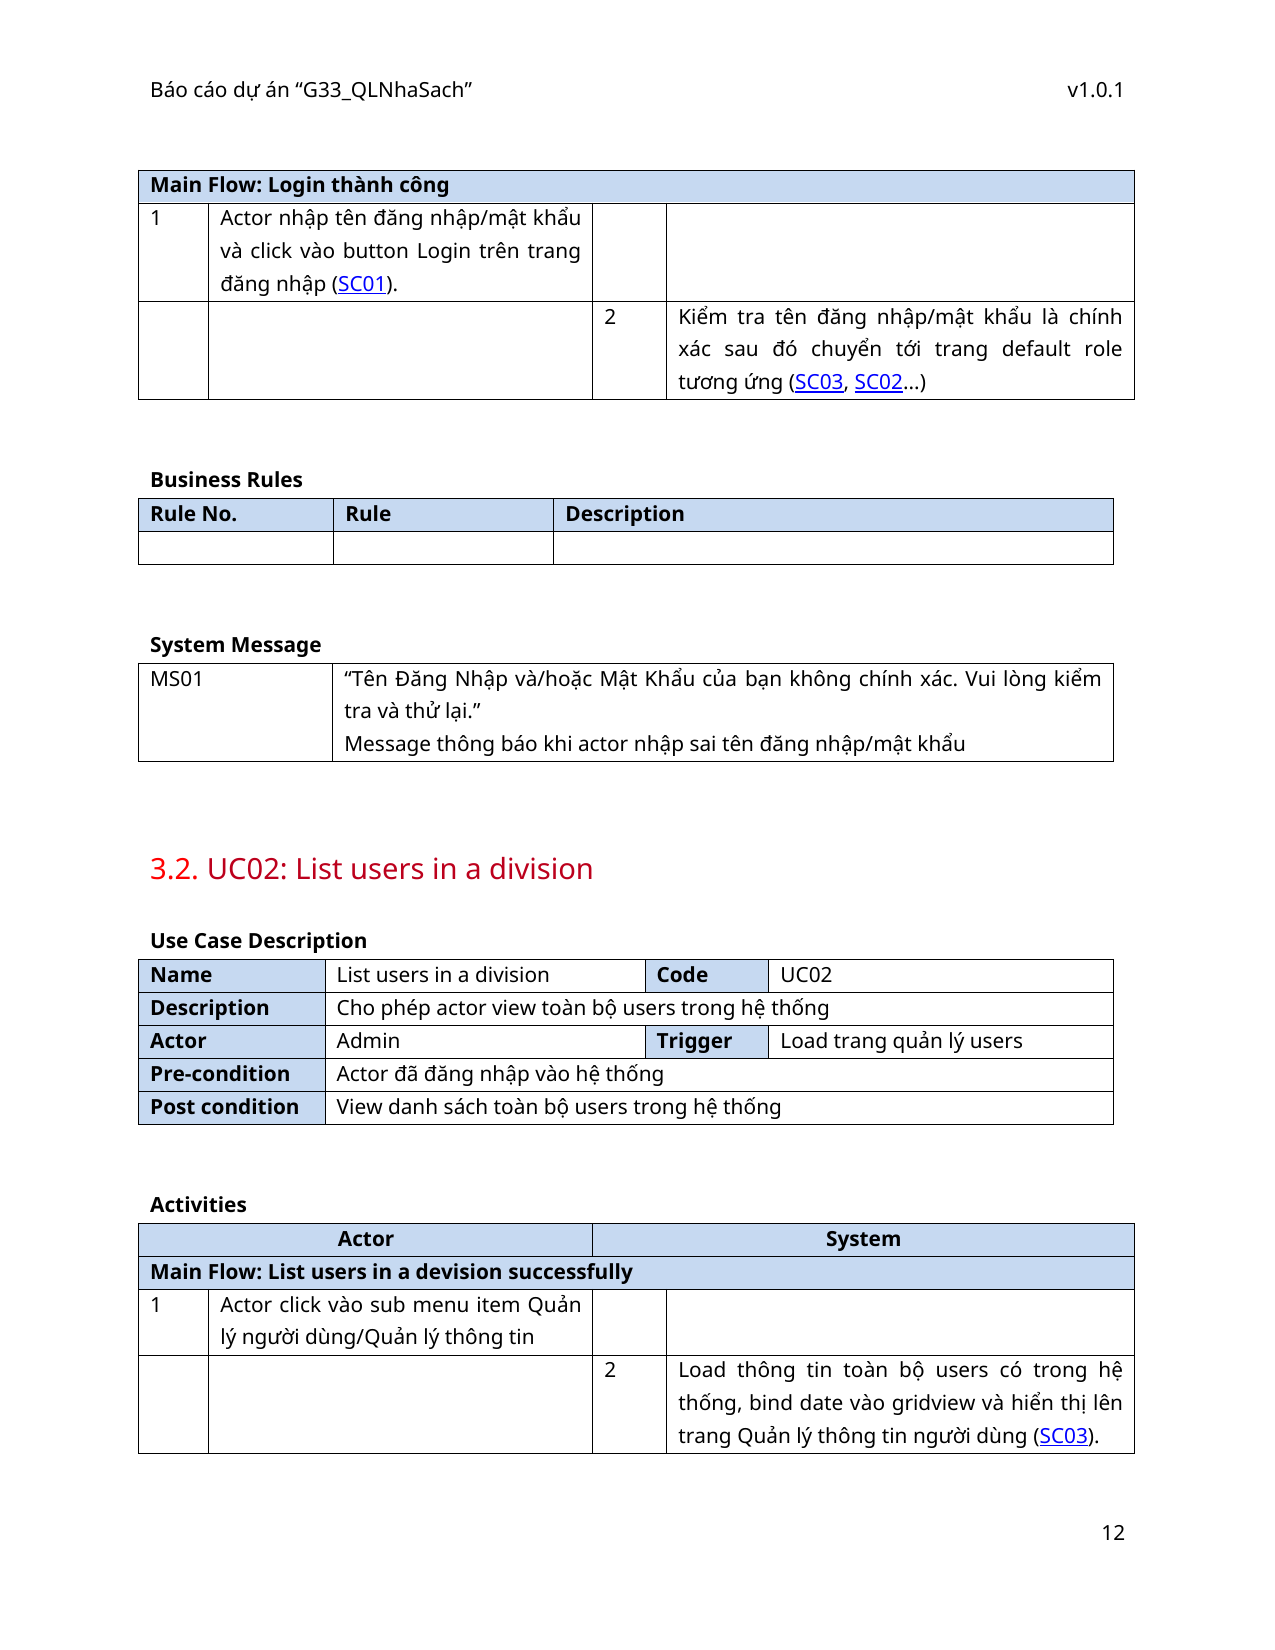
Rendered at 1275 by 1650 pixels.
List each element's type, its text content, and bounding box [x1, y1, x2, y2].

table_cell Pre-condition [139, 1059, 325, 1091]
table_header UC02 [769, 960, 1113, 992]
table_cell Trigger [646, 1026, 768, 1058]
table_cell Actor nhập tên đăng nhập/mật khẩu và click vào button Login trên trang đăng nhập (SC01). [209, 204, 592, 301]
table_cell 1 [139, 1290, 208, 1354]
table_header Rule [334, 499, 553, 531]
table_cell Cho phép actor view toàn bộ users trong hệ thống [326, 993, 1113, 1025]
table_cell [593, 1290, 666, 1354]
table_header List users in a division [326, 960, 645, 992]
text Activities [150, 1190, 1125, 1219]
table_cell [209, 302, 592, 399]
table_cell Description [139, 993, 325, 1025]
table_cell [554, 532, 1113, 564]
table_cell Load thông tin toàn bộ users có trong hệ thống, bind date vào gridview và hiển thị lên trang Quản lý thông tin người dùng (SC03). [667, 1356, 1134, 1453]
table_header Description [554, 499, 1113, 531]
table_header System [593, 1224, 1134, 1256]
table_cell [139, 1356, 208, 1453]
table_cell Admin [326, 1026, 645, 1058]
table_cell [334, 532, 553, 564]
table_header Actor [139, 1224, 592, 1256]
table_cell Main Flow: List users in a devision successfully [139, 1257, 1134, 1289]
table_cell [593, 204, 666, 301]
table_header Code [646, 960, 768, 992]
table_header MS01 [139, 664, 332, 761]
table_cell [667, 1290, 1134, 1354]
table_cell Kiểm tra tên đăng nhập/mật khẩu là chính xác sau đó chuyển tới trang default role tương ứng (SC03, SC02...) [667, 302, 1134, 399]
table_cell Main Flow: Login thành công [139, 171, 1134, 202]
table_cell Load trang quản lý users [769, 1026, 1113, 1058]
table_cell [139, 532, 333, 564]
table_cell [667, 204, 1134, 301]
table_cell View danh sách toàn bộ users trong hệ thống [326, 1092, 1113, 1124]
table_cell 1 [139, 204, 208, 301]
text Business Rules [150, 465, 1125, 494]
table_cell Post condition [139, 1092, 325, 1124]
text System Message [150, 630, 1125, 658]
table_cell 2 [593, 302, 666, 399]
table_header Rule No. [139, 499, 333, 531]
table_cell 2 [593, 1356, 666, 1453]
table_cell Actor đã đăng nhập vào hệ thống [326, 1059, 1113, 1091]
table_cell [209, 1356, 592, 1453]
table_header “Tên Đăng Nhập và/hoặc Mật Khẩu của bạn không chính xác. Vui lòng kiểm tra và thử lại.” Message thông báo khi actor nhập sai tên đăng nhập/mật khẩu [333, 664, 1113, 761]
subtitle UC02: List users in a division [150, 848, 1125, 888]
table_cell [139, 302, 208, 399]
table_header Name [139, 960, 325, 992]
table_cell Actor [139, 1026, 325, 1058]
text Use Case Description [150, 926, 1125, 955]
table_cell Actor click vào sub menu item Quản lý người dùng/Quản lý thông tin [209, 1290, 592, 1354]
